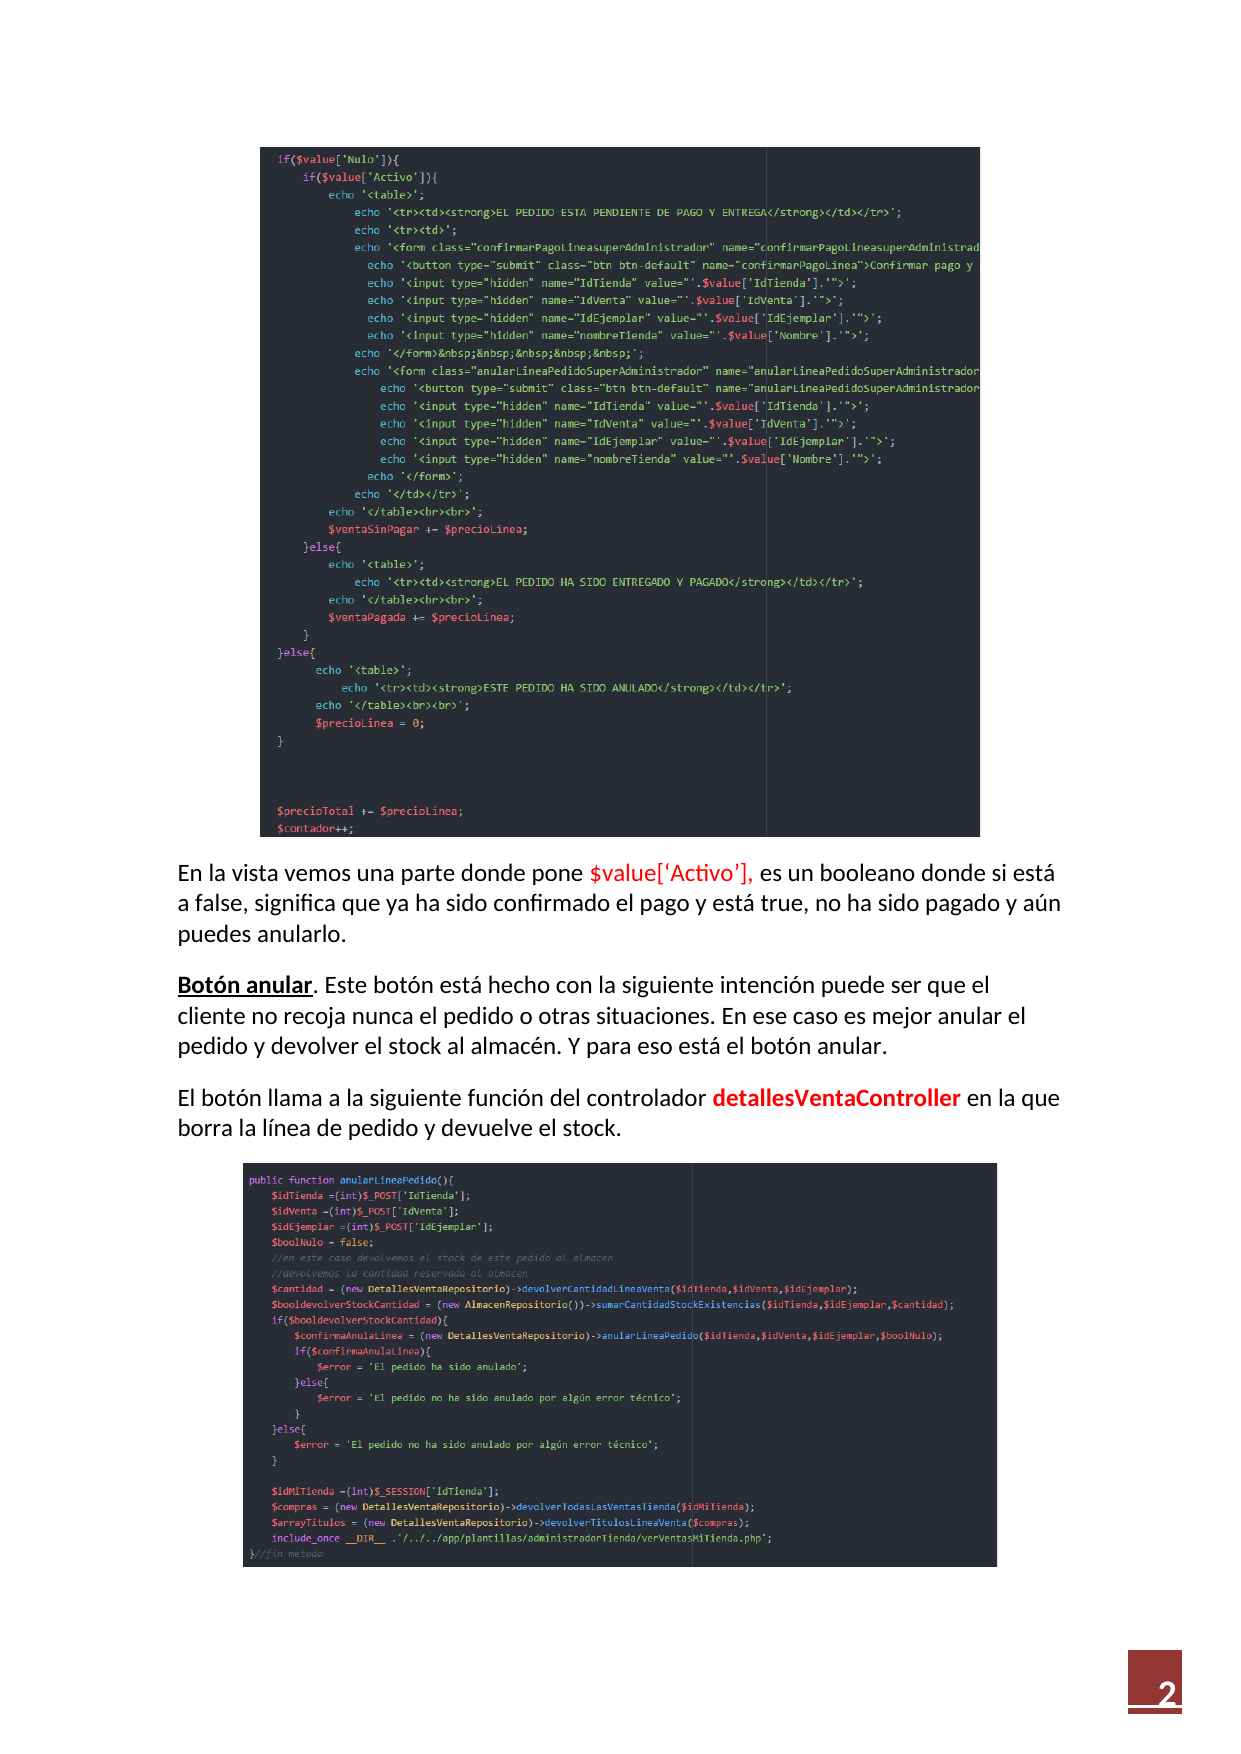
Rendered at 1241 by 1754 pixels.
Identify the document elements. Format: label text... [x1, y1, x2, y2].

picture [260, 147, 981, 837]
text En la vista vemos una parte donde pone $value[‘Activo’], es un booleano donde si está a false, significa que ya ha sido confirmado el pago y está true, no ha sido pagado y aún puedes anularlo. [177, 857, 1063, 948]
text Botón anular. Este botón está hecho con la siguiente intención puede ser que el cliente no recoja nunca el pedido o otras situaciones. En ese caso es mejor anular el pedido y devolver el stock al almacén. Y para eso está el botón anular. [177, 969, 1063, 1061]
text El botón llama a la siguiente función del controlador detallesVentaController en la que borra la línea de pedido y devuelve el stock. [177, 1082, 1063, 1143]
picture [243, 1163, 998, 1567]
